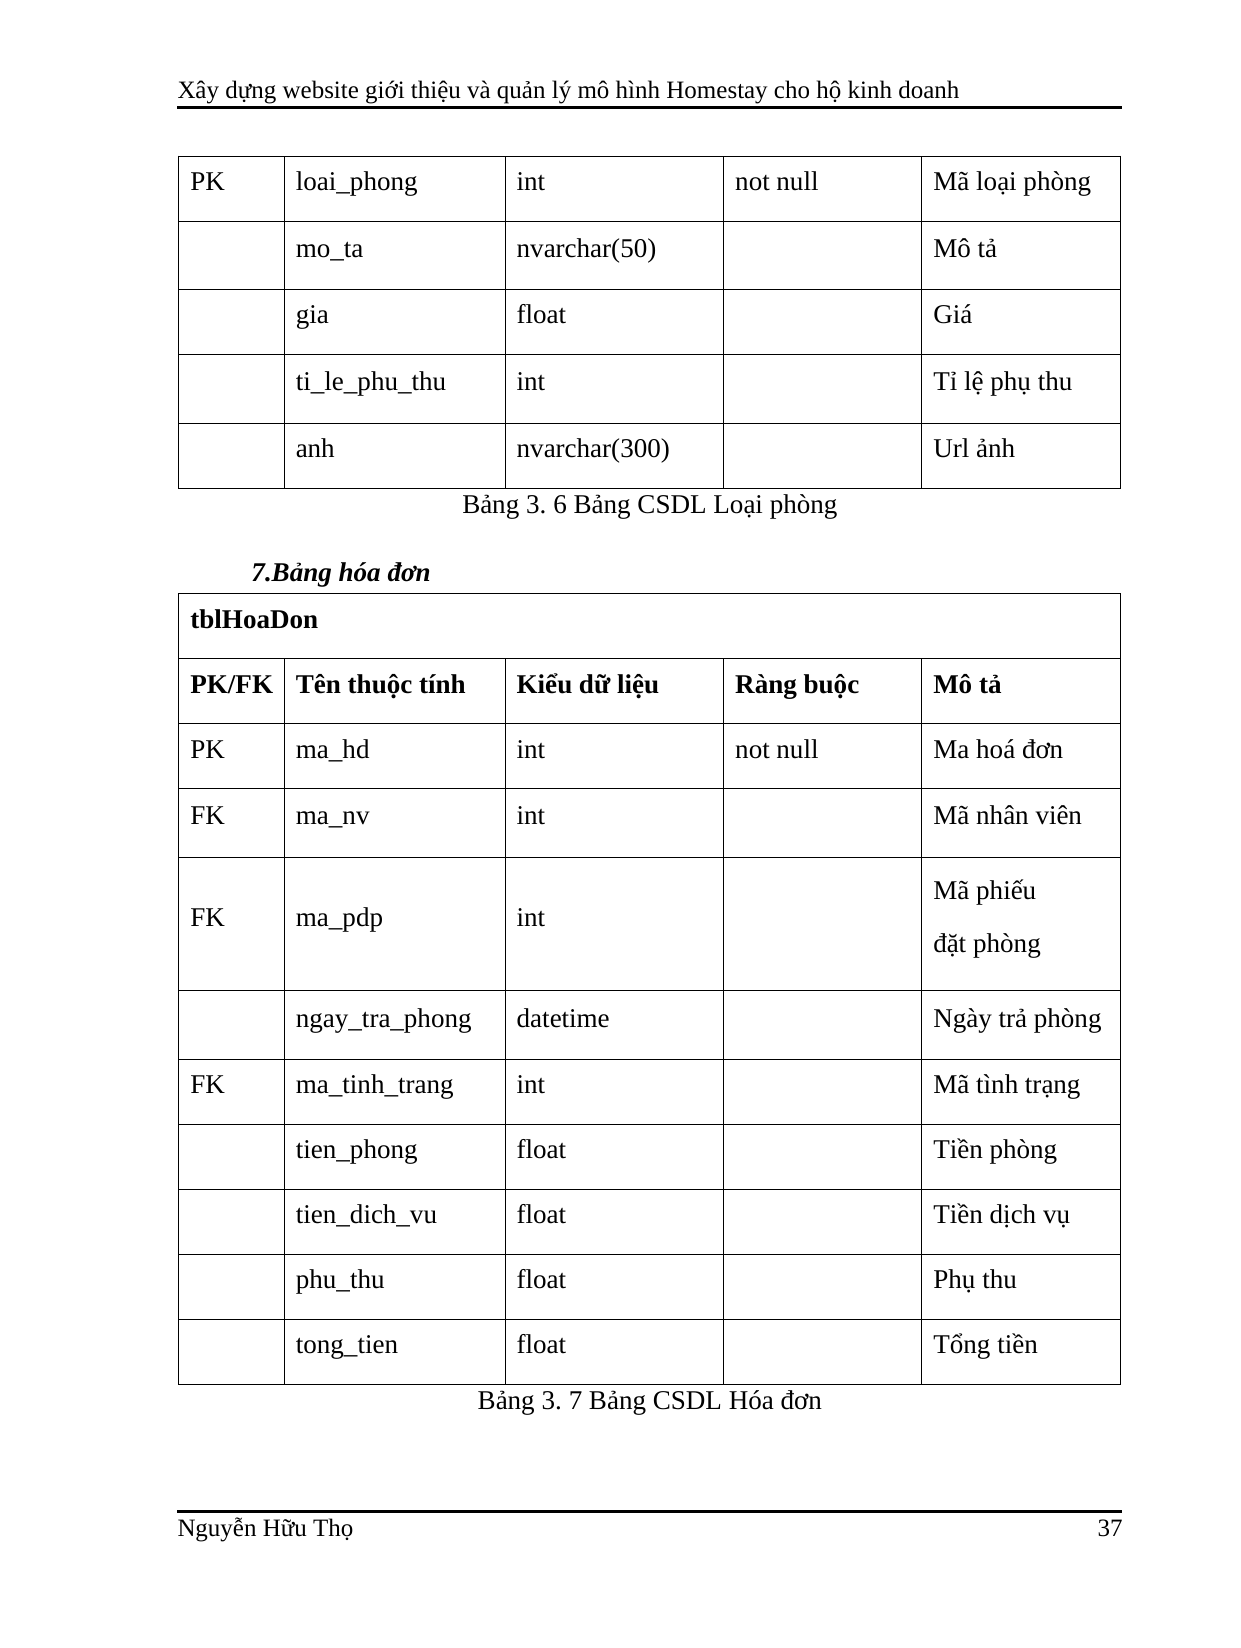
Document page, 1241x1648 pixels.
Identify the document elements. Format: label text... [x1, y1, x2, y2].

table_cell [724, 290, 921, 354]
table_header tblHoaDon [179, 594, 1120, 658]
table_cell int [506, 858, 723, 990]
table_cell [724, 1125, 921, 1189]
table_cell phu_thu [285, 1255, 505, 1318]
table_cell PK [179, 157, 284, 221]
table_cell int [506, 157, 723, 221]
table_cell Mô tả [922, 659, 1120, 723]
table_cell [179, 290, 284, 354]
table_cell [724, 1255, 921, 1318]
table_cell Tỉ lệ phụ thu [922, 355, 1120, 422]
table_cell [724, 789, 921, 857]
table_cell int [506, 724, 723, 788]
table_cell Url ảnh [922, 424, 1120, 487]
table_cell mo_ta [285, 222, 505, 289]
table_cell [179, 355, 284, 422]
table_cell [724, 991, 921, 1059]
table_cell nvarchar(50) [506, 222, 723, 289]
table_cell float [506, 1190, 723, 1254]
table_cell PK/FK [179, 659, 284, 723]
table_cell float [506, 290, 723, 354]
table_cell [179, 424, 284, 487]
table_cell Mã phiếu đặt phòng [922, 858, 1120, 990]
table_cell [179, 1125, 284, 1189]
table_cell Ngày trả phòng [922, 991, 1120, 1059]
table_cell Ma hoá đơn [922, 724, 1120, 788]
table_cell gia [285, 290, 505, 354]
table_cell not null [724, 724, 921, 788]
table_cell int [506, 1060, 723, 1124]
table_cell ma_pdp [285, 858, 505, 990]
table_cell Tiền phòng [922, 1125, 1120, 1189]
table_cell [179, 222, 284, 289]
table_cell tien_dich_vu [285, 1190, 505, 1254]
table_cell not null [724, 157, 921, 221]
table_cell ngay_tra_phong [285, 991, 505, 1059]
table_cell Tổng tiền [922, 1320, 1120, 1383]
table_cell [179, 1190, 284, 1254]
table_cell ma_tinh_trang [285, 1060, 505, 1124]
table_cell ma_nv [285, 789, 505, 857]
table_cell Mã loại phòng [922, 157, 1120, 221]
table_cell ma_hd [285, 724, 505, 788]
table_cell FK [179, 789, 284, 857]
table_cell Ràng buộc [724, 659, 921, 723]
table_cell tien_phong [285, 1125, 505, 1189]
table_cell [724, 858, 921, 990]
table_cell [179, 1255, 284, 1318]
table_cell [724, 1320, 921, 1383]
table_cell Mô tả [922, 222, 1120, 289]
table_cell anh [285, 424, 505, 487]
table_cell Tiền dịch vụ [922, 1190, 1120, 1254]
table_cell [724, 424, 921, 487]
table_cell loai_phong [285, 157, 505, 221]
table_cell float [506, 1320, 723, 1383]
table_cell [179, 991, 284, 1059]
table_cell PK [179, 724, 284, 788]
text Bảng 3. 6 Bảng CSDL Loại phòng [177, 488, 1122, 519]
table_cell ti_le_phu_thu [285, 355, 505, 422]
table_cell FK [179, 1060, 284, 1124]
table_cell datetime [506, 991, 723, 1059]
table_cell [724, 355, 921, 422]
table_cell [724, 1190, 921, 1254]
subtitle 7.Bảng hóa đơn [251, 556, 1122, 587]
table_cell Phụ thu [922, 1255, 1120, 1318]
table_cell [179, 1320, 284, 1383]
table_cell [724, 1060, 921, 1124]
table_cell int [506, 355, 723, 422]
table_cell Giá [922, 290, 1120, 354]
table_cell FK [179, 858, 284, 990]
table_cell float [506, 1125, 723, 1189]
table_cell float [506, 1255, 723, 1318]
table_cell Tên thuộc tính [285, 659, 505, 723]
table_cell int [506, 789, 723, 857]
table_cell nvarchar(300) [506, 424, 723, 487]
table_cell Kiểu dữ liệu [506, 659, 723, 723]
table_cell Mã nhân viên [922, 789, 1120, 857]
text Bảng 3. 7 Bảng CSDL Hóa đơn [177, 1384, 1122, 1416]
table_cell [724, 222, 921, 289]
table_cell tong_tien [285, 1320, 505, 1383]
table_cell Mã tình trạng [922, 1060, 1120, 1124]
